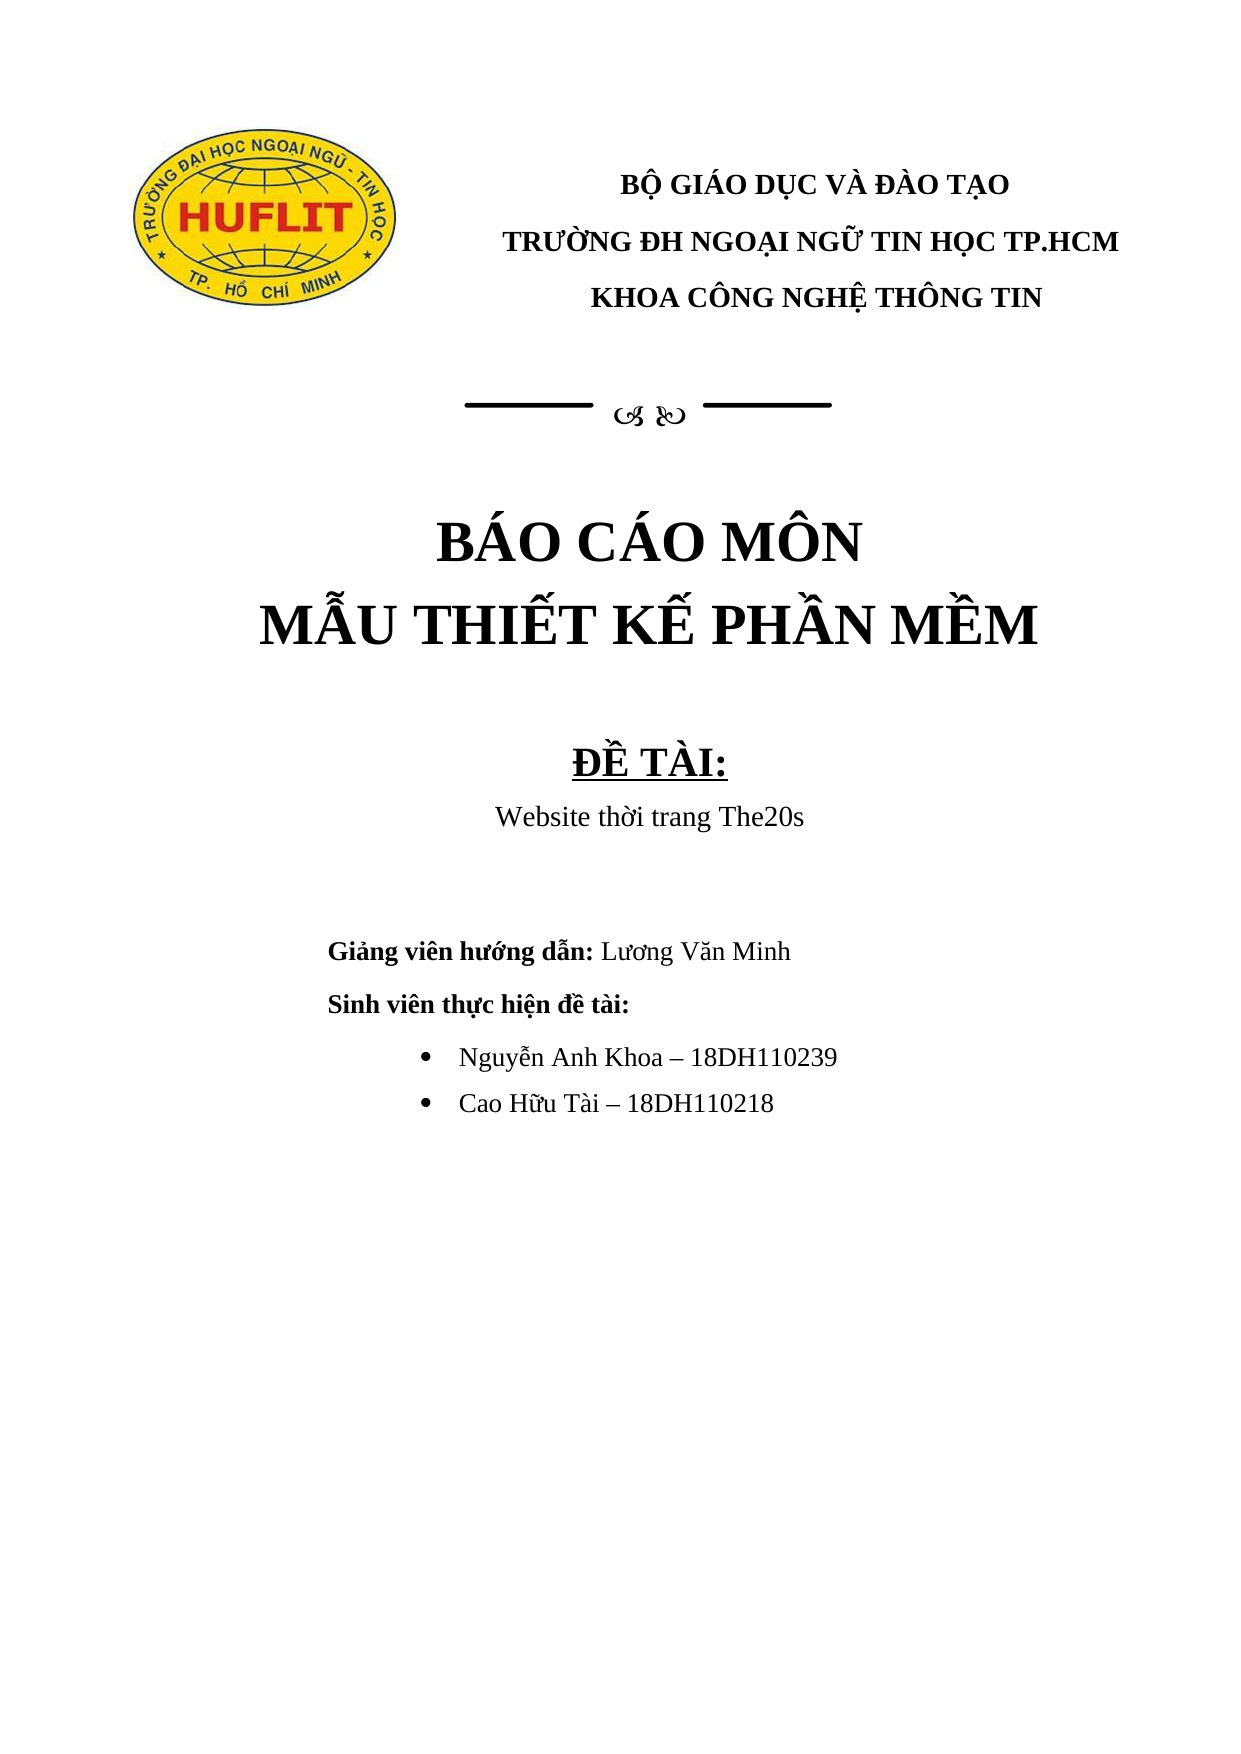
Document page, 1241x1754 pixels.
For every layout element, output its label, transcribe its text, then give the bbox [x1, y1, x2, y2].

text BÁO CÁO MÔN [177, 507, 1122, 574]
picture [130, 126, 399, 309]
list Nguyễn Anh Khoa – 18DH110239 [421, 1041, 1122, 1072]
text Sinh viên thực hiện đề tài: [327, 988, 1122, 1019]
text TRƯỜNG ĐH NGOẠI NGỮ TIN HỌC TP.HCM [399, 224, 1201, 257]
text BỘ GIÁO DỤC VÀ ĐÀO TẠO [399, 167, 1122, 201]
text Giảng viên hướng dẫn: Lương Văn Minh [252, 935, 1122, 966]
text 🙢 🙠 [177, 379, 1122, 448]
text ĐỀ TÀI: [177, 737, 1122, 785]
text MẪU THIẾT KẾ PHẦN MỀM [177, 590, 1122, 657]
list Cao Hữu Tài – 18DH110218 [421, 1087, 1122, 1119]
text KHOA CÔNG NGHỆ THÔNG TIN [177, 280, 1122, 314]
